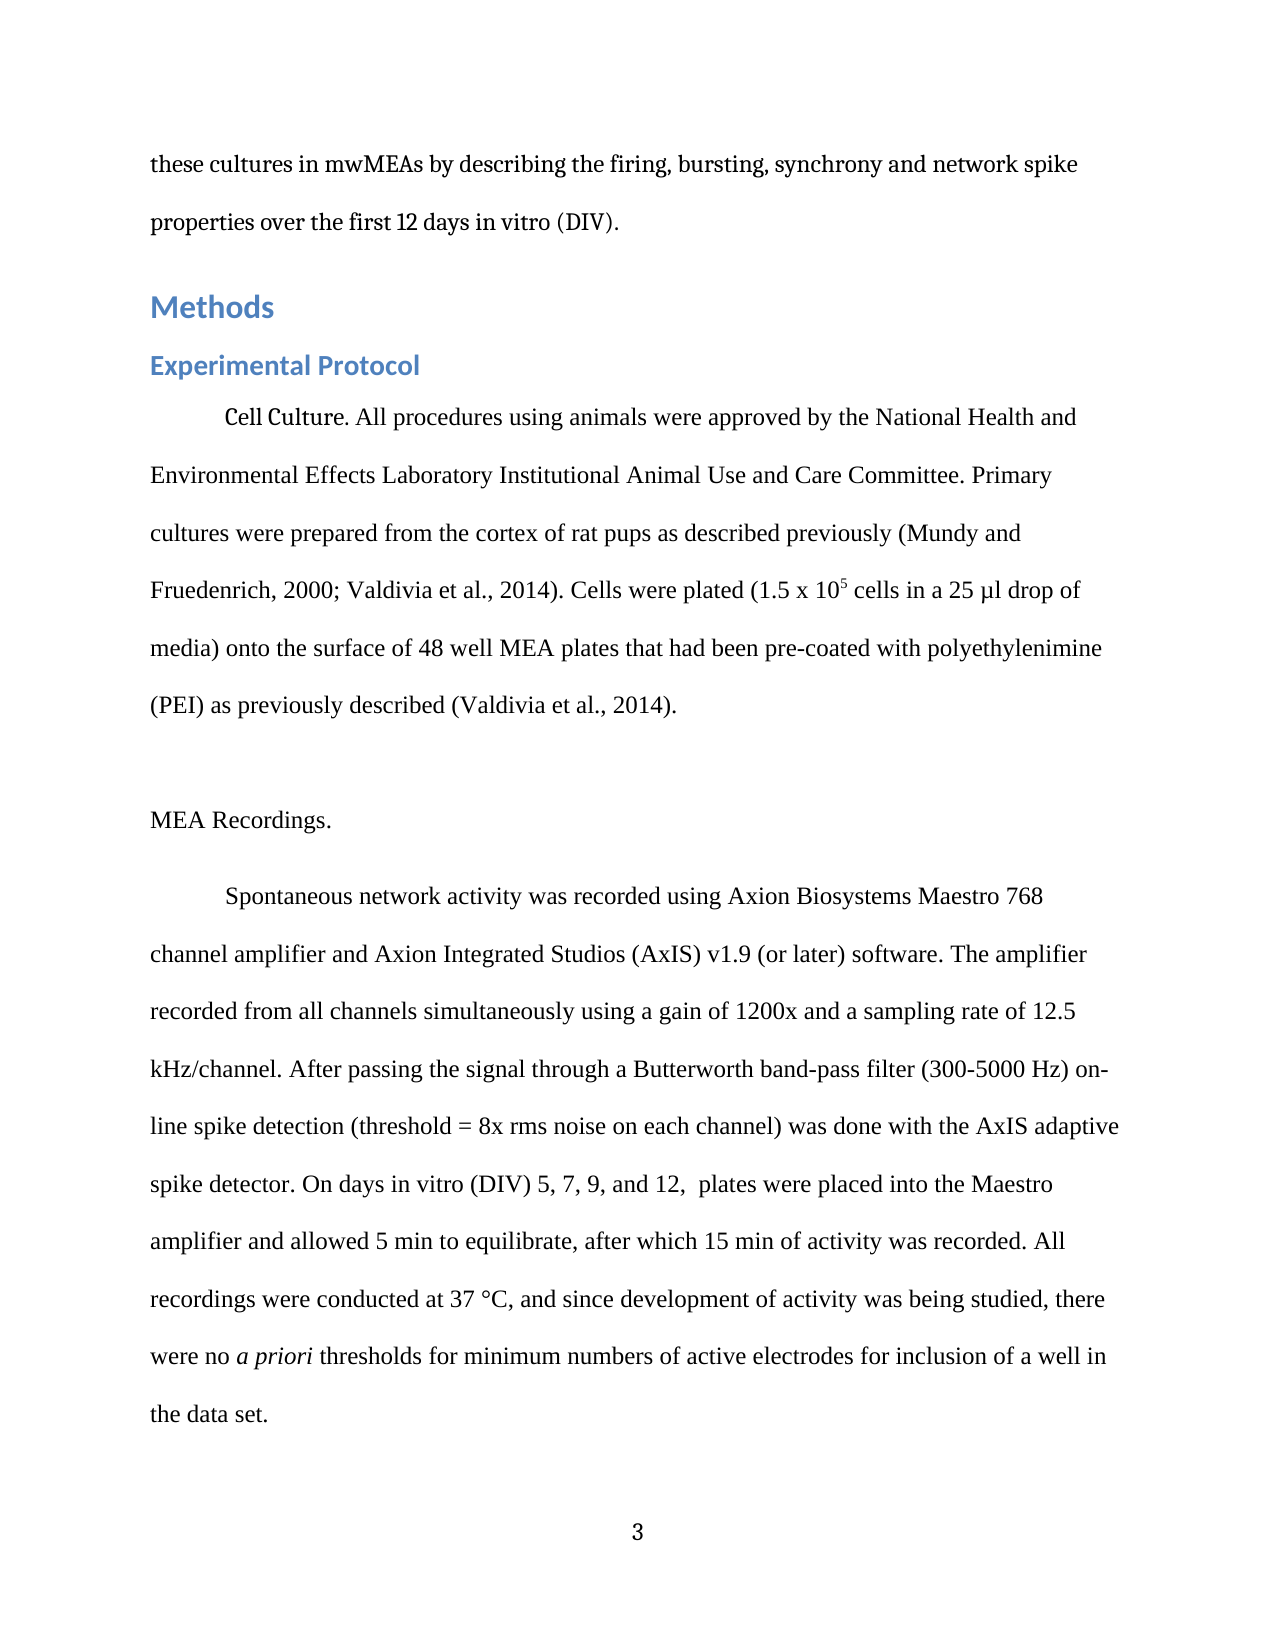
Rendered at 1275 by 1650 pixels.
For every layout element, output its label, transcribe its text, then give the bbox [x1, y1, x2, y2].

subtitle Methods [150, 286, 1125, 327]
subtitle Experimental Protocol [150, 347, 1125, 383]
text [150, 150, 1125, 236]
text Spontaneous network activity was recorded using Axion Biosystems Maestro 768 channel amplifier and Axion Integrated Studios (AxIS) v1.9 (or later) software. The amplifier recorded from all channels simultaneously using a gain of 1200x and a sampling rate of 12.5 kHz/channel. After passing the signal through a Butterworth band-pass filter (300-5000 Hz) on-line spike detection (threshold = 8x rms noise on each channel) was done with the AxIS adaptive spike detector. On days in vitro (DIV) 5, 7, 9, and 12, plates were placed into the Maestro amplifier and allowed 5 min to equilibrate, after which 15 min of activity was recorded. All recordings were conducted at 37 °C, and since development of activity was being studied, there were no a priori thresholds for minimum numbers of active electrodes for inclusion of a well in the data set. [150, 881, 1125, 1428]
text Cell Culture. All procedures using animals were approved by the National Health and Environmental Effects Laboratory Institutional Animal Use and Care Committee. Primary cultures were prepared from the cortex of rat pups as described previously (Mundy and Fruedenrich, 2000; Valdivia et al., 2014). Cells were plated (1.5 x 105 cells in a 25 µl drop of media) onto the surface of 48 well MEA plates that had been pre-coated with polyethylenimine (PEI) as previously described (Valdivia et al., 2014). [150, 402, 1125, 719]
text MEA Recordings. [150, 805, 1125, 834]
